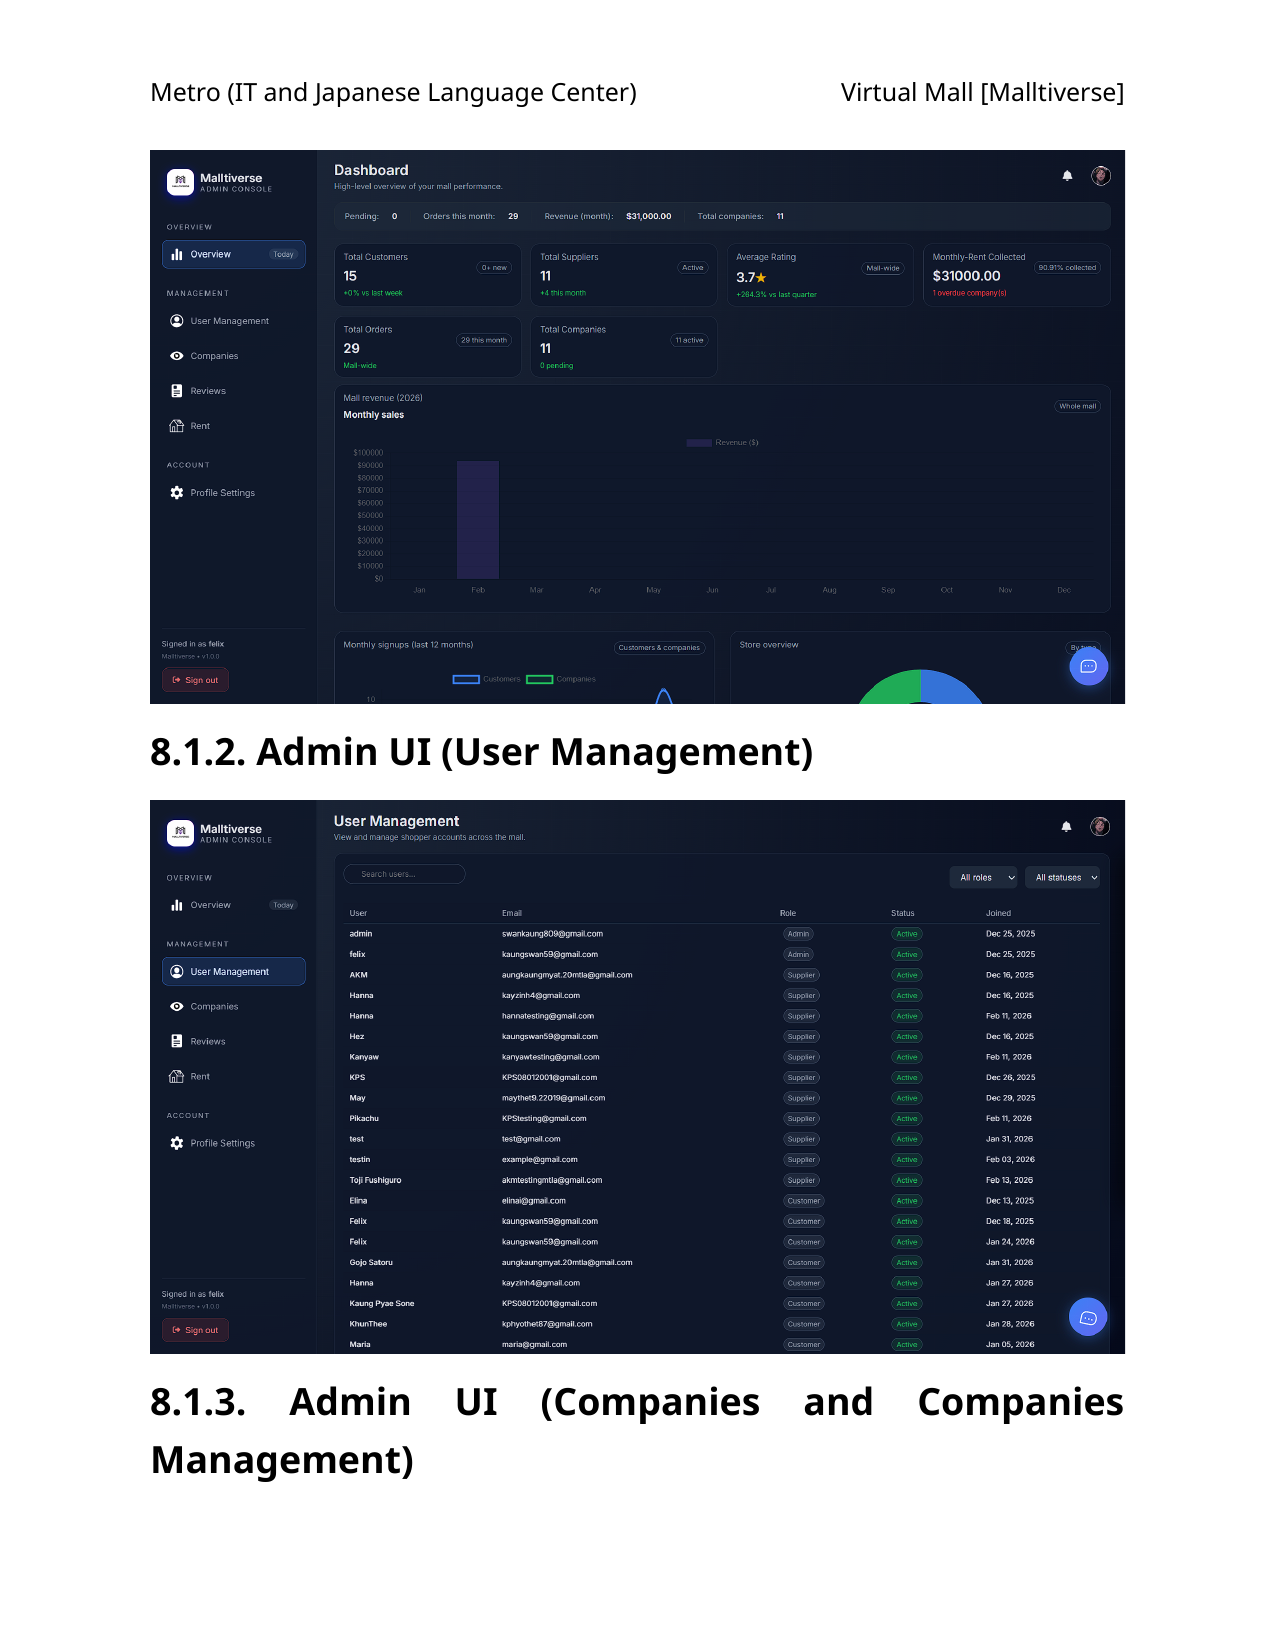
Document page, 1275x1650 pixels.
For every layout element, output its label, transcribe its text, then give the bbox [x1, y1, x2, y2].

picture [150, 150, 1125, 704]
text 8.1.2. Admin UI (User Management) [150, 725, 1125, 776]
text 8.1.3. Admin UI (Companies and Companies Management) [150, 1375, 1125, 1485]
picture [150, 800, 1125, 1354]
